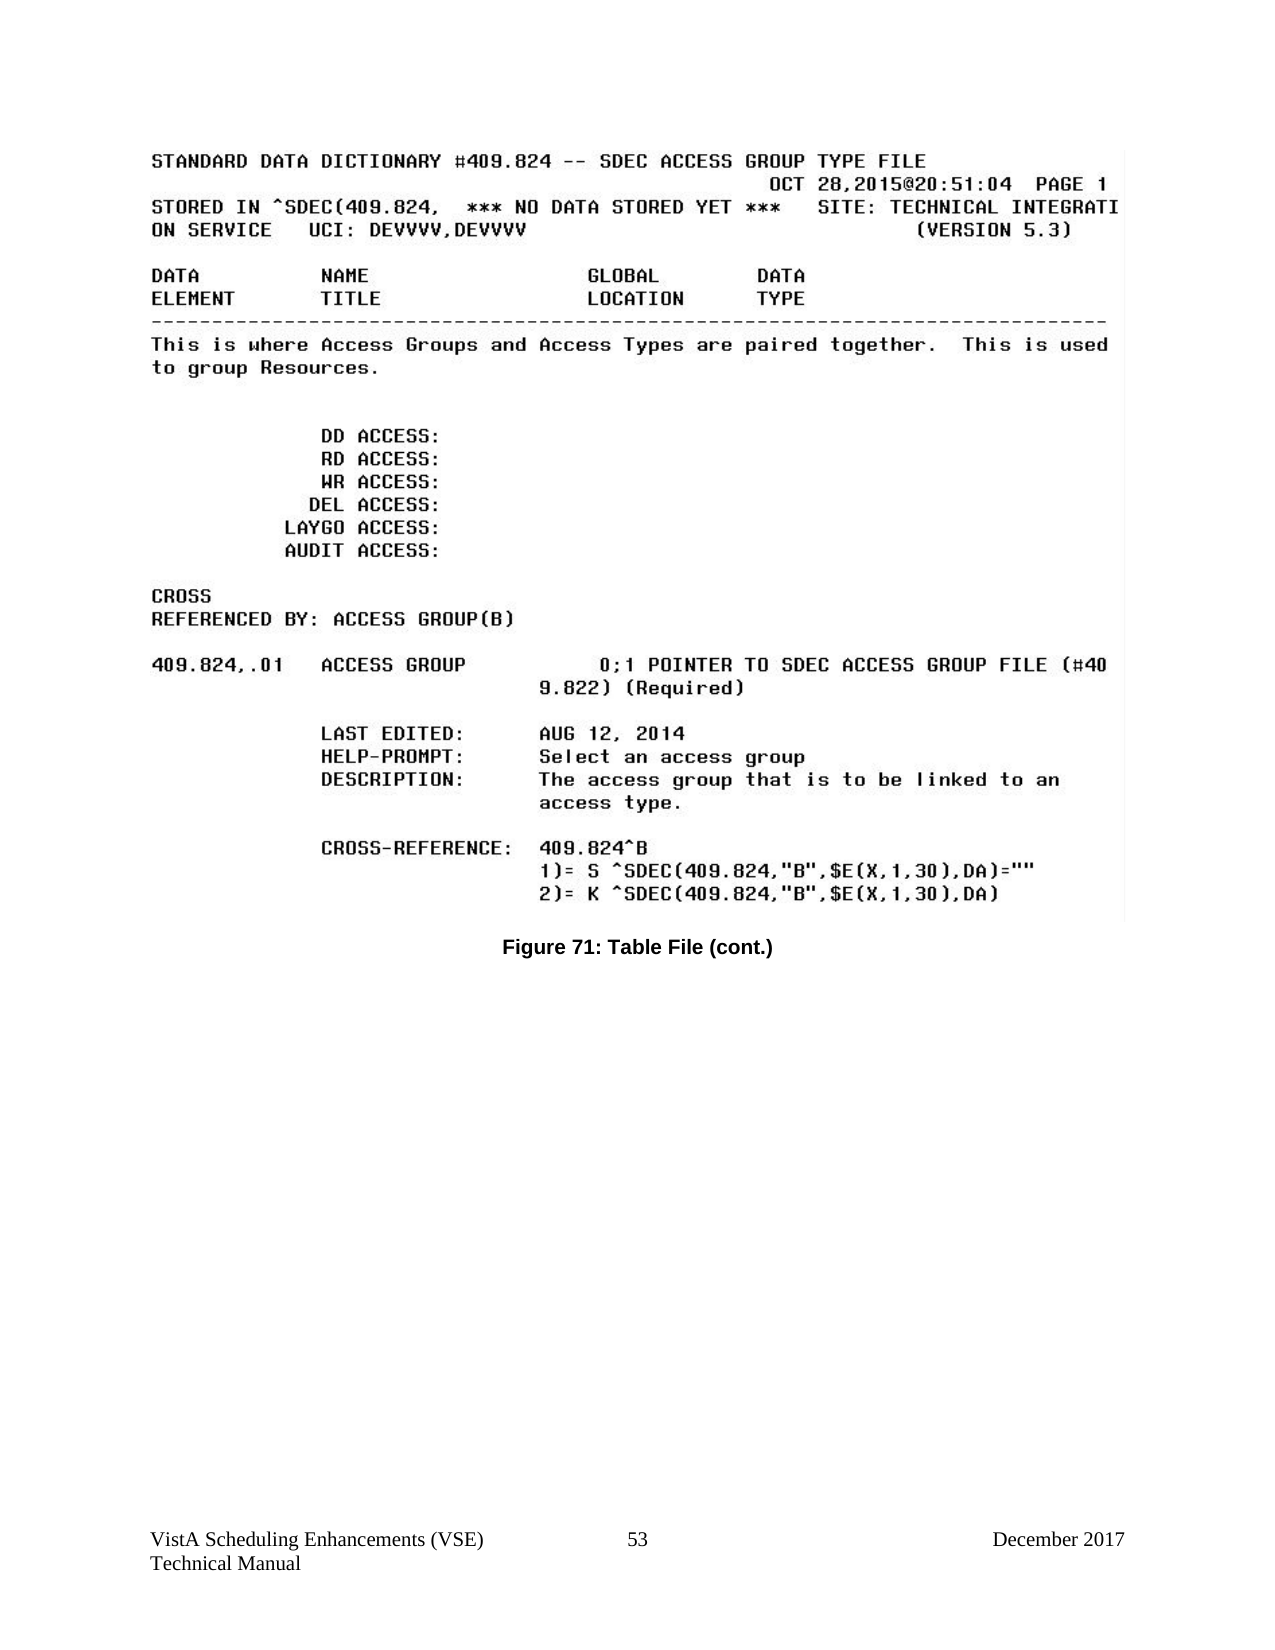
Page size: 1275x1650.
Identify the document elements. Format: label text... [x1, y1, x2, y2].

picture [150, 150, 1125, 922]
